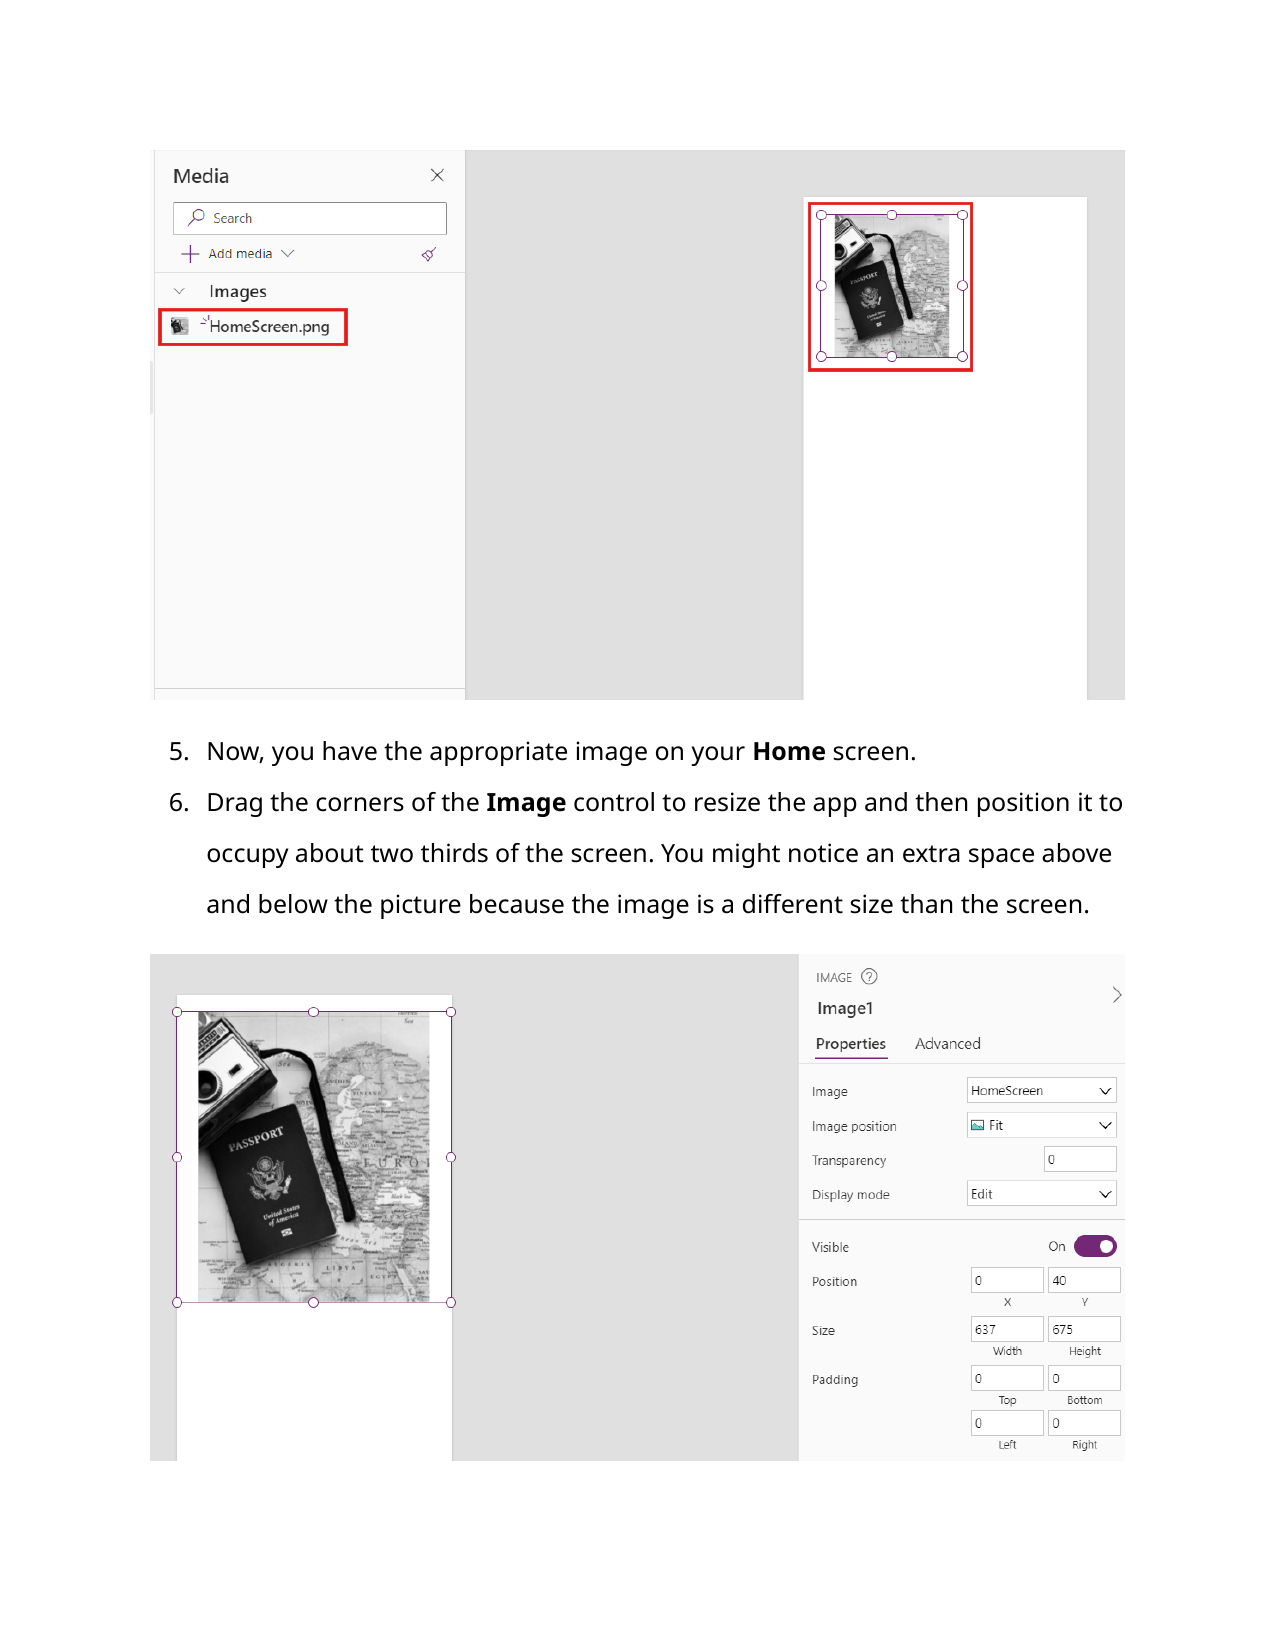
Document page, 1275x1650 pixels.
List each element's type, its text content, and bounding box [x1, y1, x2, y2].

list Now, you have the appropriate image on your Home screen. [169, 733, 1125, 767]
picture [150, 954, 1125, 1461]
picture [150, 150, 1125, 700]
list Drag the corners of the Image control to resize the app and then position it to occupy about two thirds of the screen. You might notice an extra space above and below the picture because the image is a different size than the screen. [169, 784, 1125, 921]
